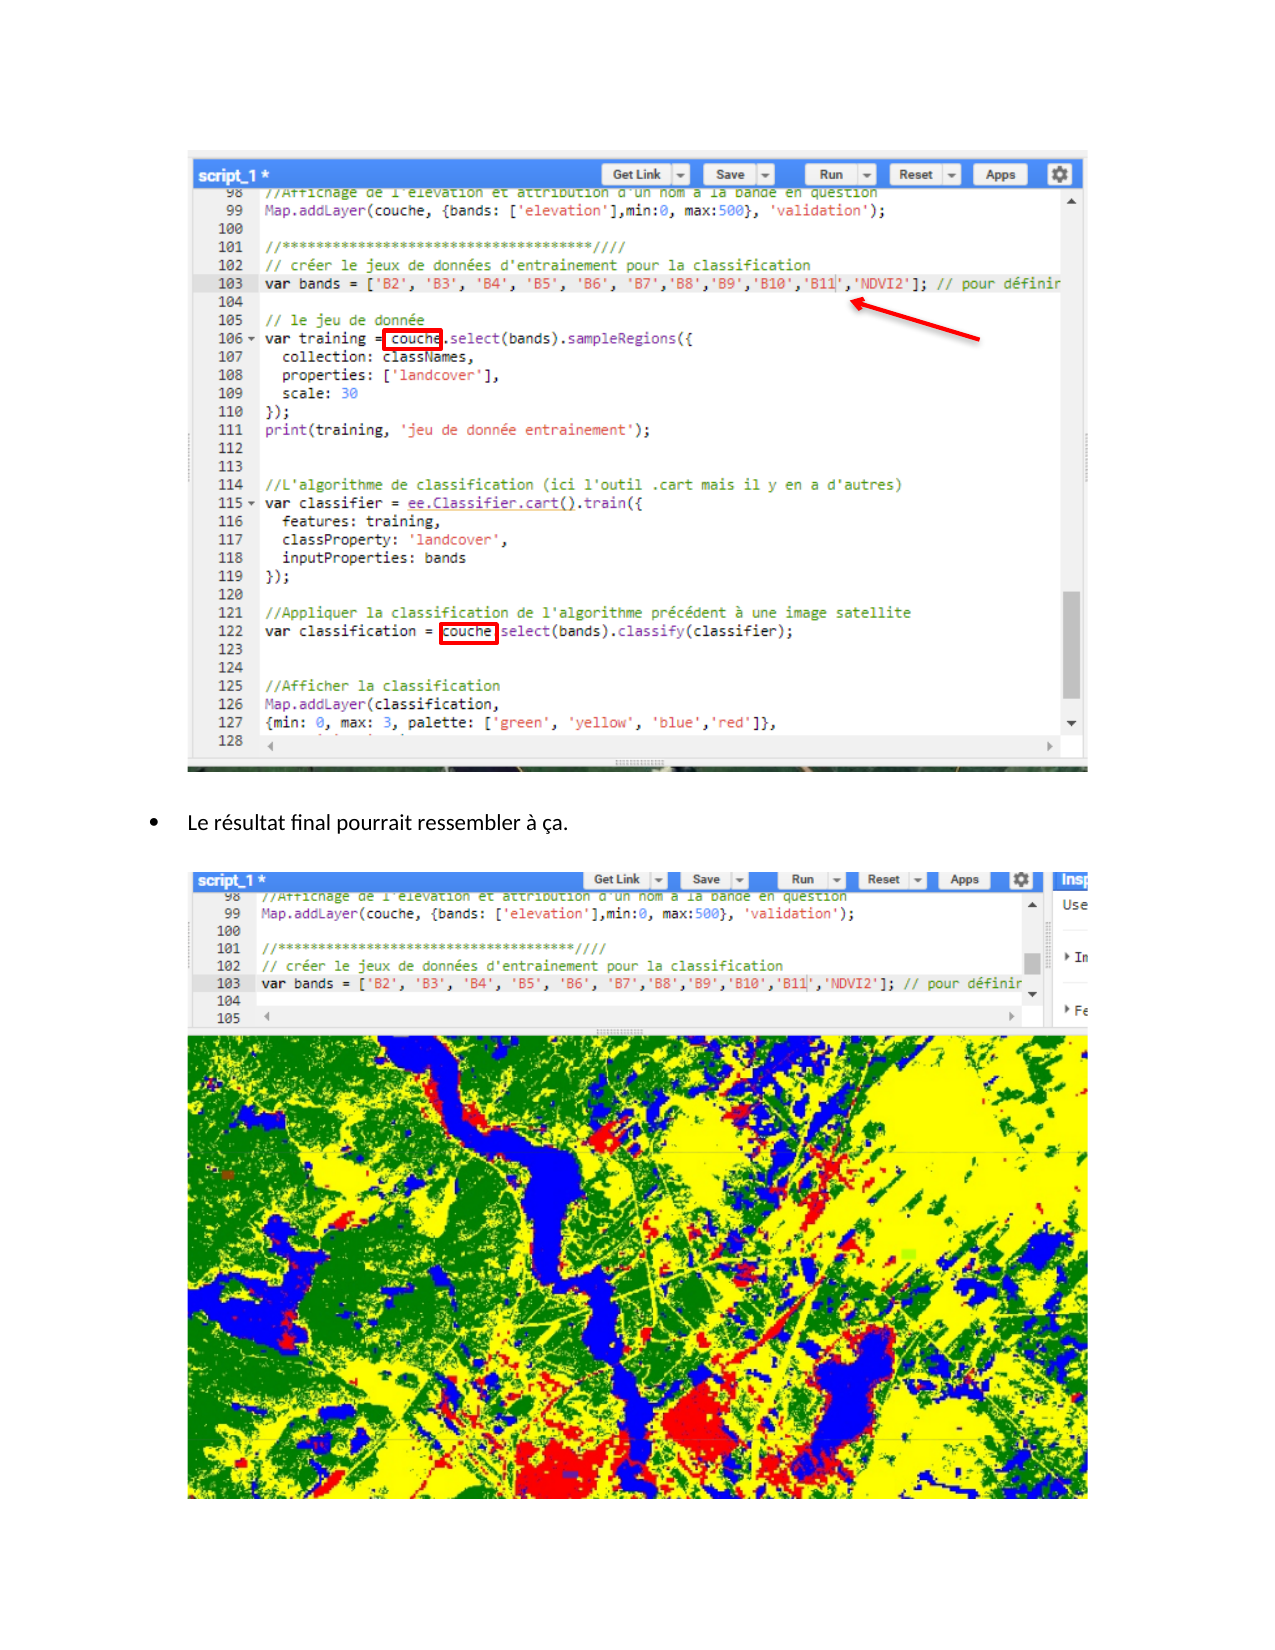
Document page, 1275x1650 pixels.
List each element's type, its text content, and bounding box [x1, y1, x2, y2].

list Le résultat final pourrait ressembler à ça. [150, 808, 1162, 836]
picture [187, 150, 1088, 772]
picture [187, 872, 1088, 1499]
